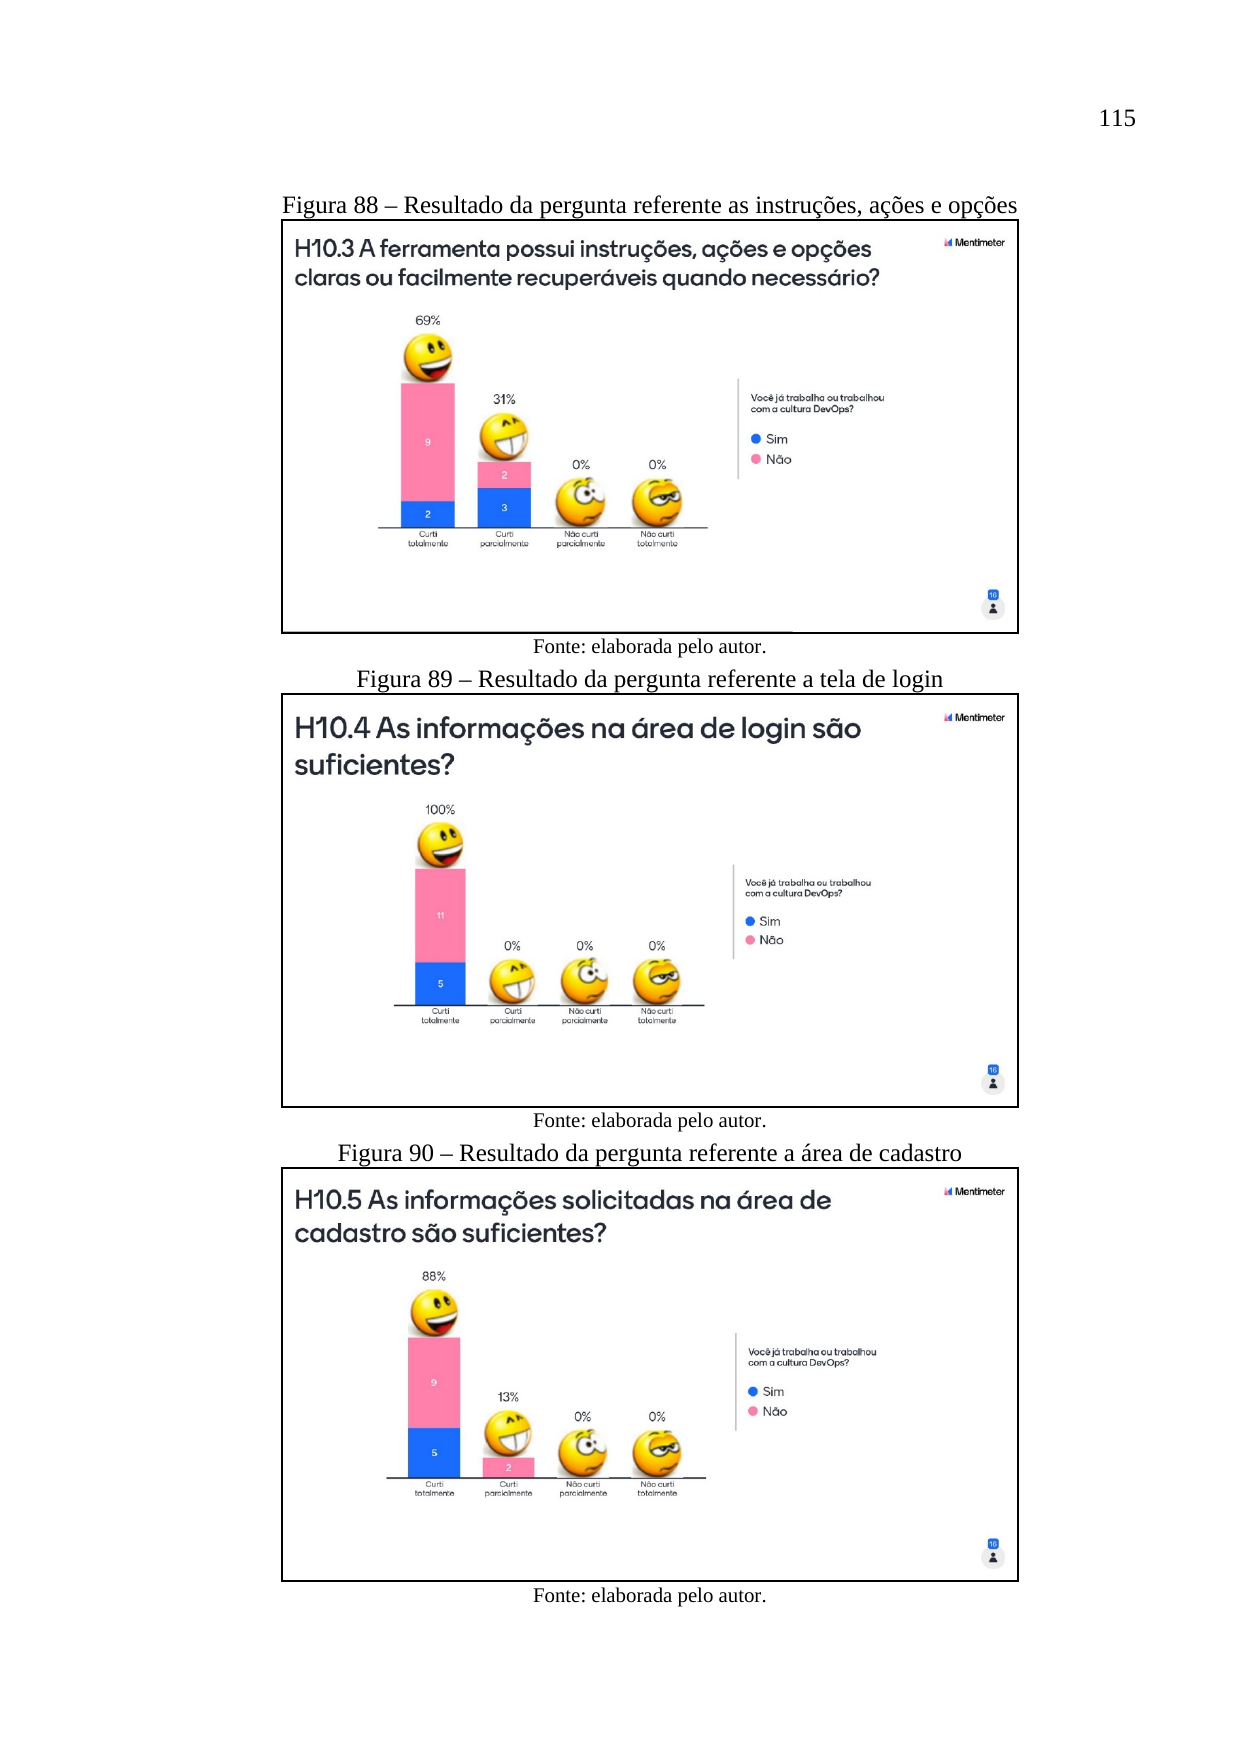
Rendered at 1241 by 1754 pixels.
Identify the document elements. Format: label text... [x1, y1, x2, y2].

text Figura 90 – Resultado da pergunta referente a área de cadastro [177, 1138, 1122, 1167]
text Fonte: elaborada pelo autor. [177, 1108, 1122, 1132]
text Figura 88 – Resultado da pergunta referente as instruções, ações e opções [177, 190, 1122, 219]
picture [283, 221, 1017, 632]
text Figura 89 – Resultado da pergunta referente a tela de login [177, 664, 1122, 693]
text Fonte: elaborada pelo autor. [177, 634, 1122, 658]
picture [283, 695, 1017, 1106]
text Fonte: elaborada pelo autor. [177, 1582, 1122, 1607]
picture [283, 1169, 1017, 1580]
